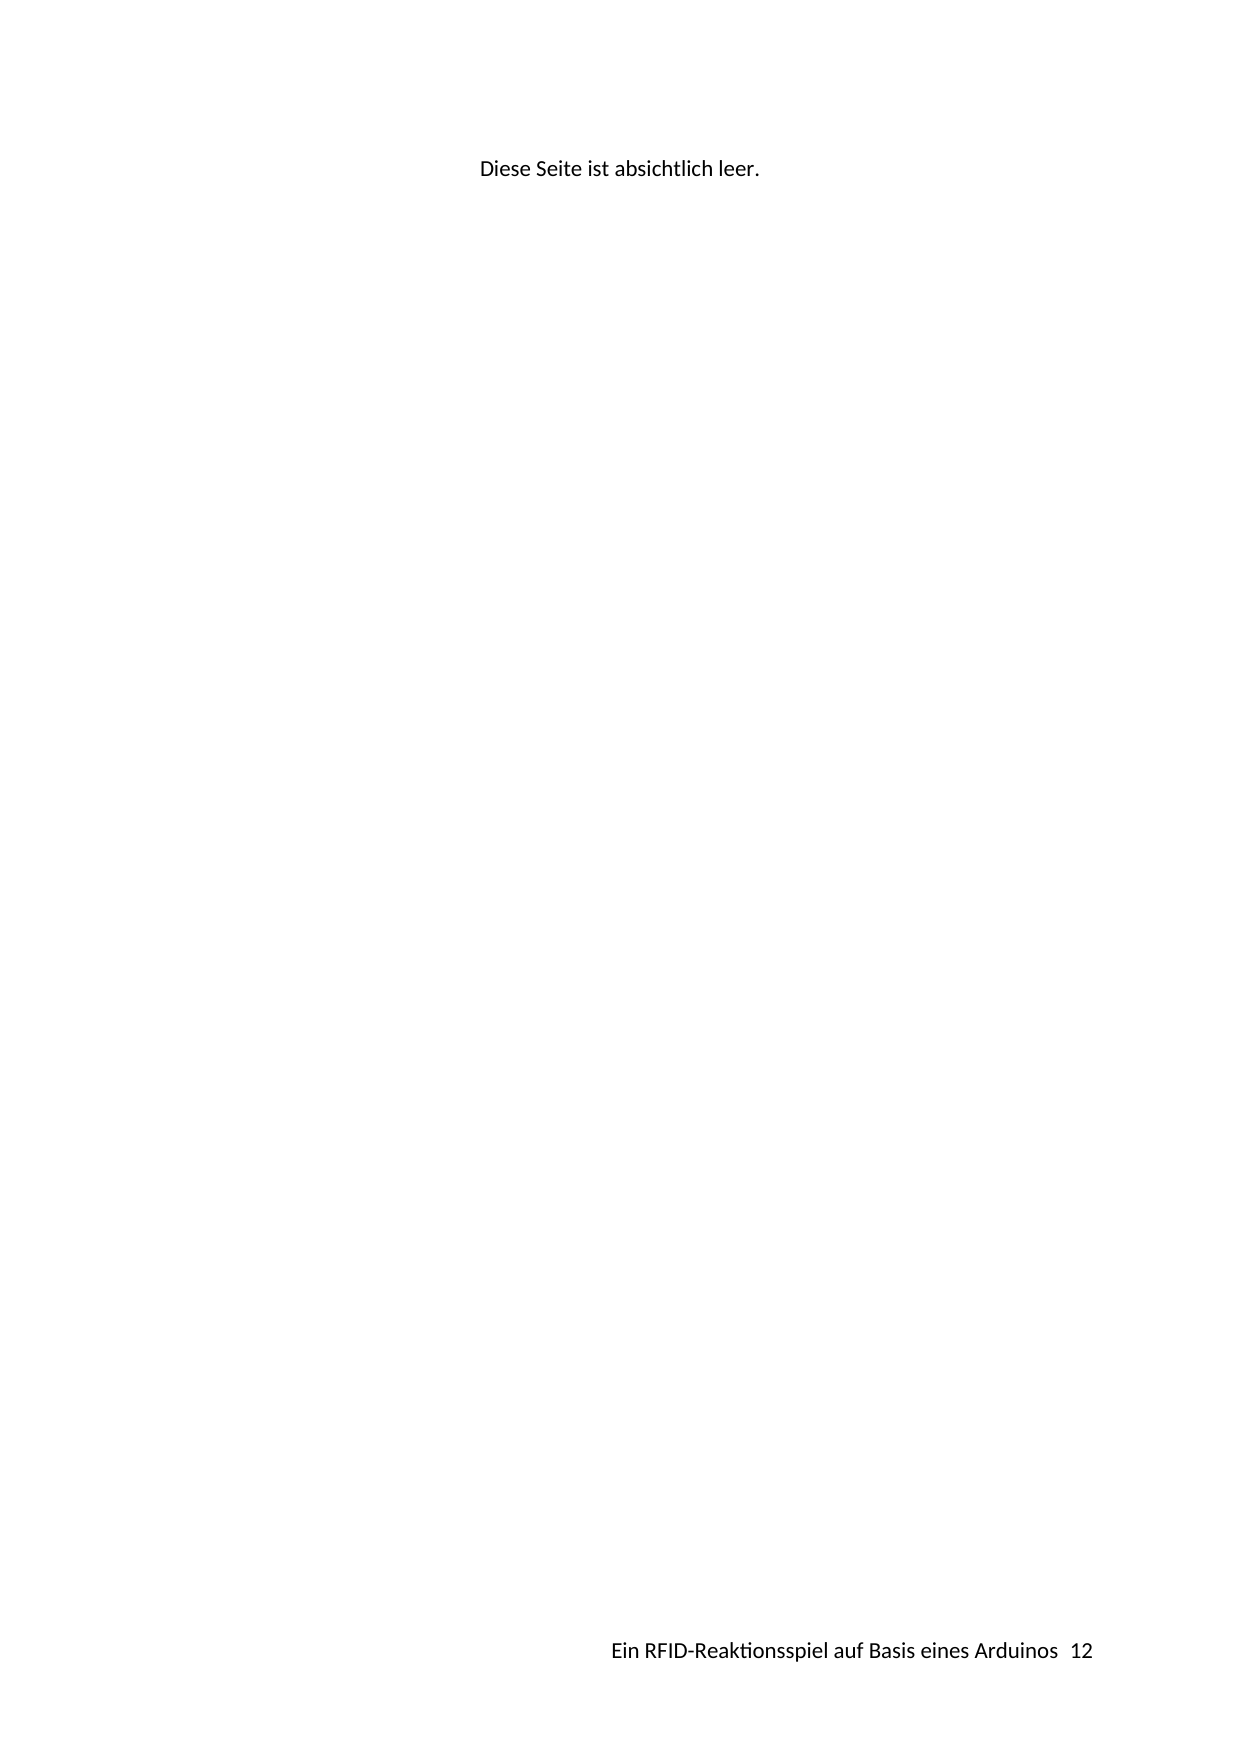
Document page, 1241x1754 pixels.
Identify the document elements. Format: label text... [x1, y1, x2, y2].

text Diese Seite ist absichtlich leer. [148, 154, 1093, 182]
